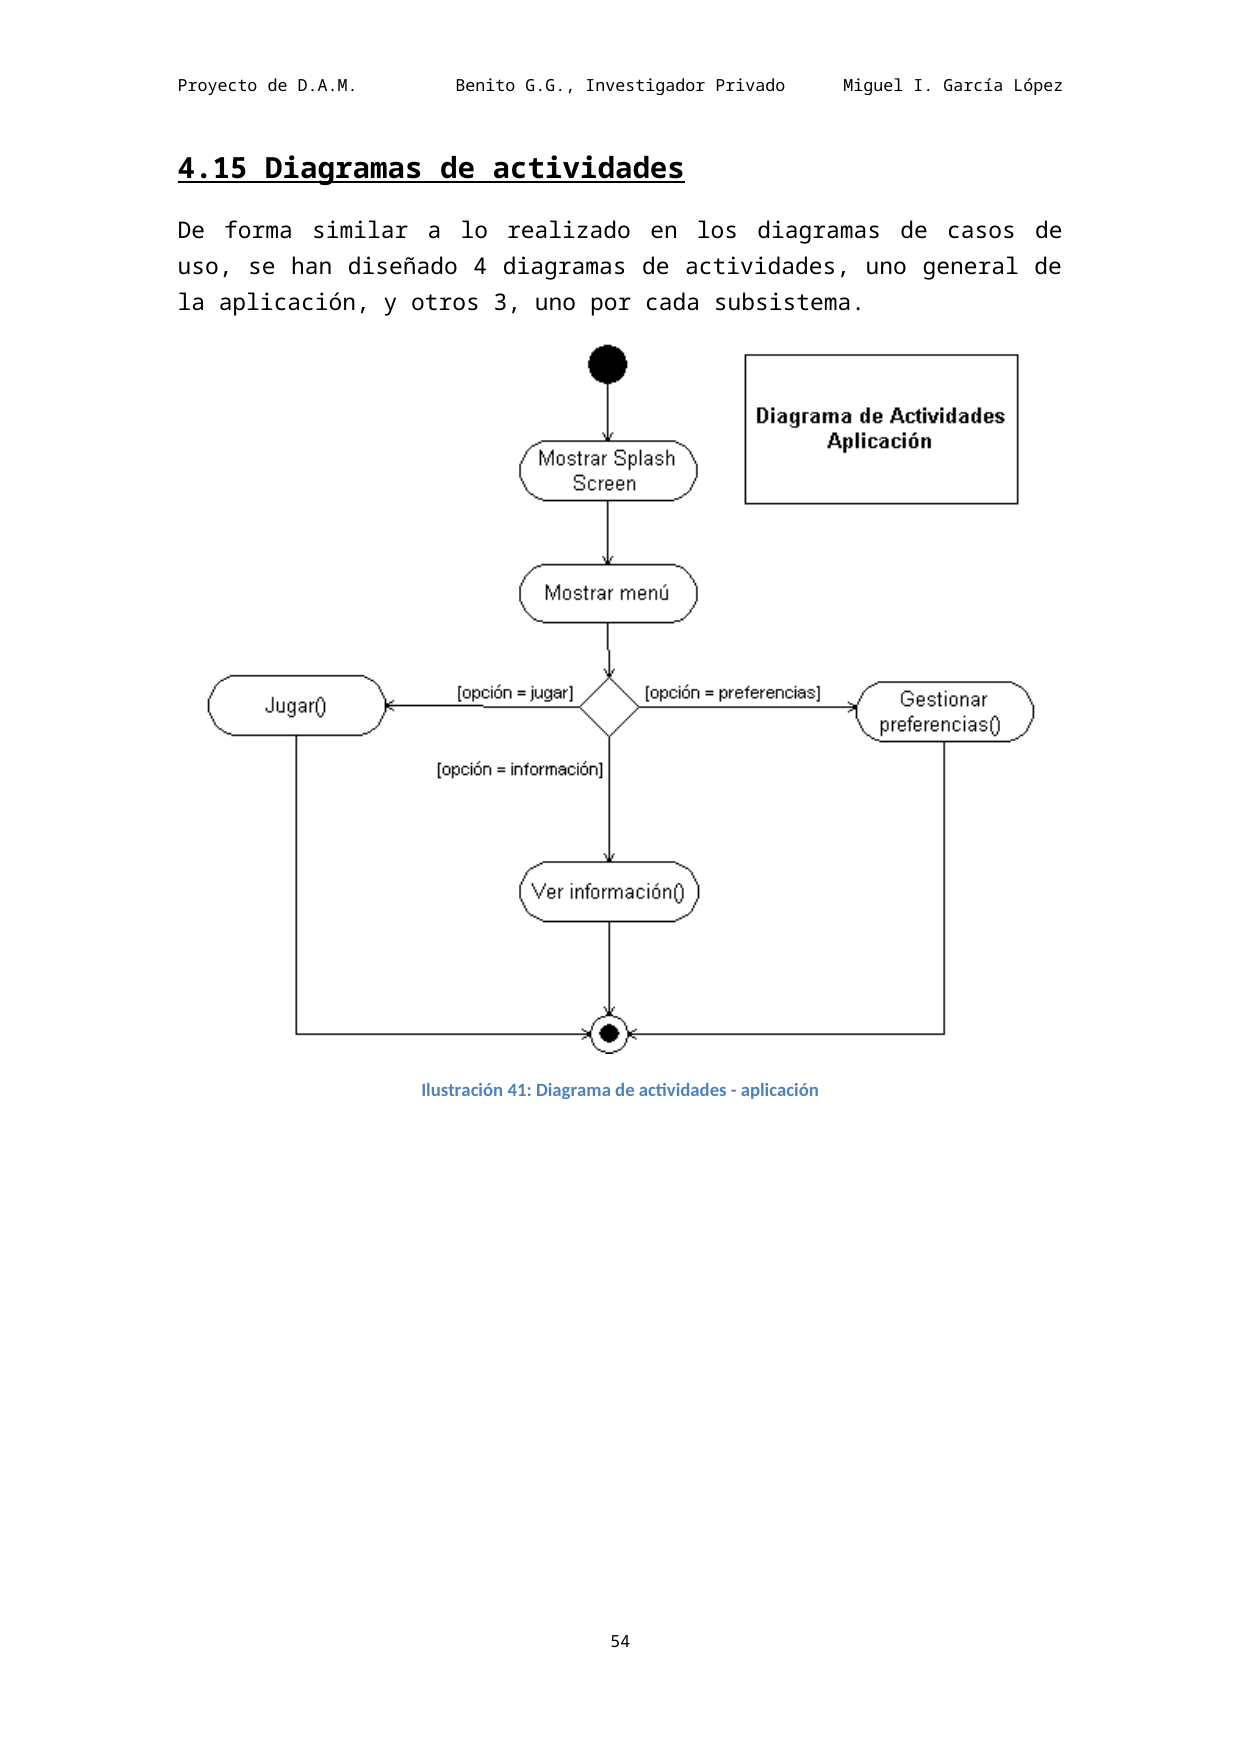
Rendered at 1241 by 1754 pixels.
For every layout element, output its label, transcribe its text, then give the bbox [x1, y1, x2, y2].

picture [205, 342, 1035, 1054]
text De forma similar a lo realizado en los diagramas de casos de uso, se han diseñado 4 diagramas de actividades, uno general de la aplicación, y otros 3, uno por cada subsistema. [177, 214, 1063, 317]
text 4.15 Diagramas de actividades [177, 148, 1063, 187]
